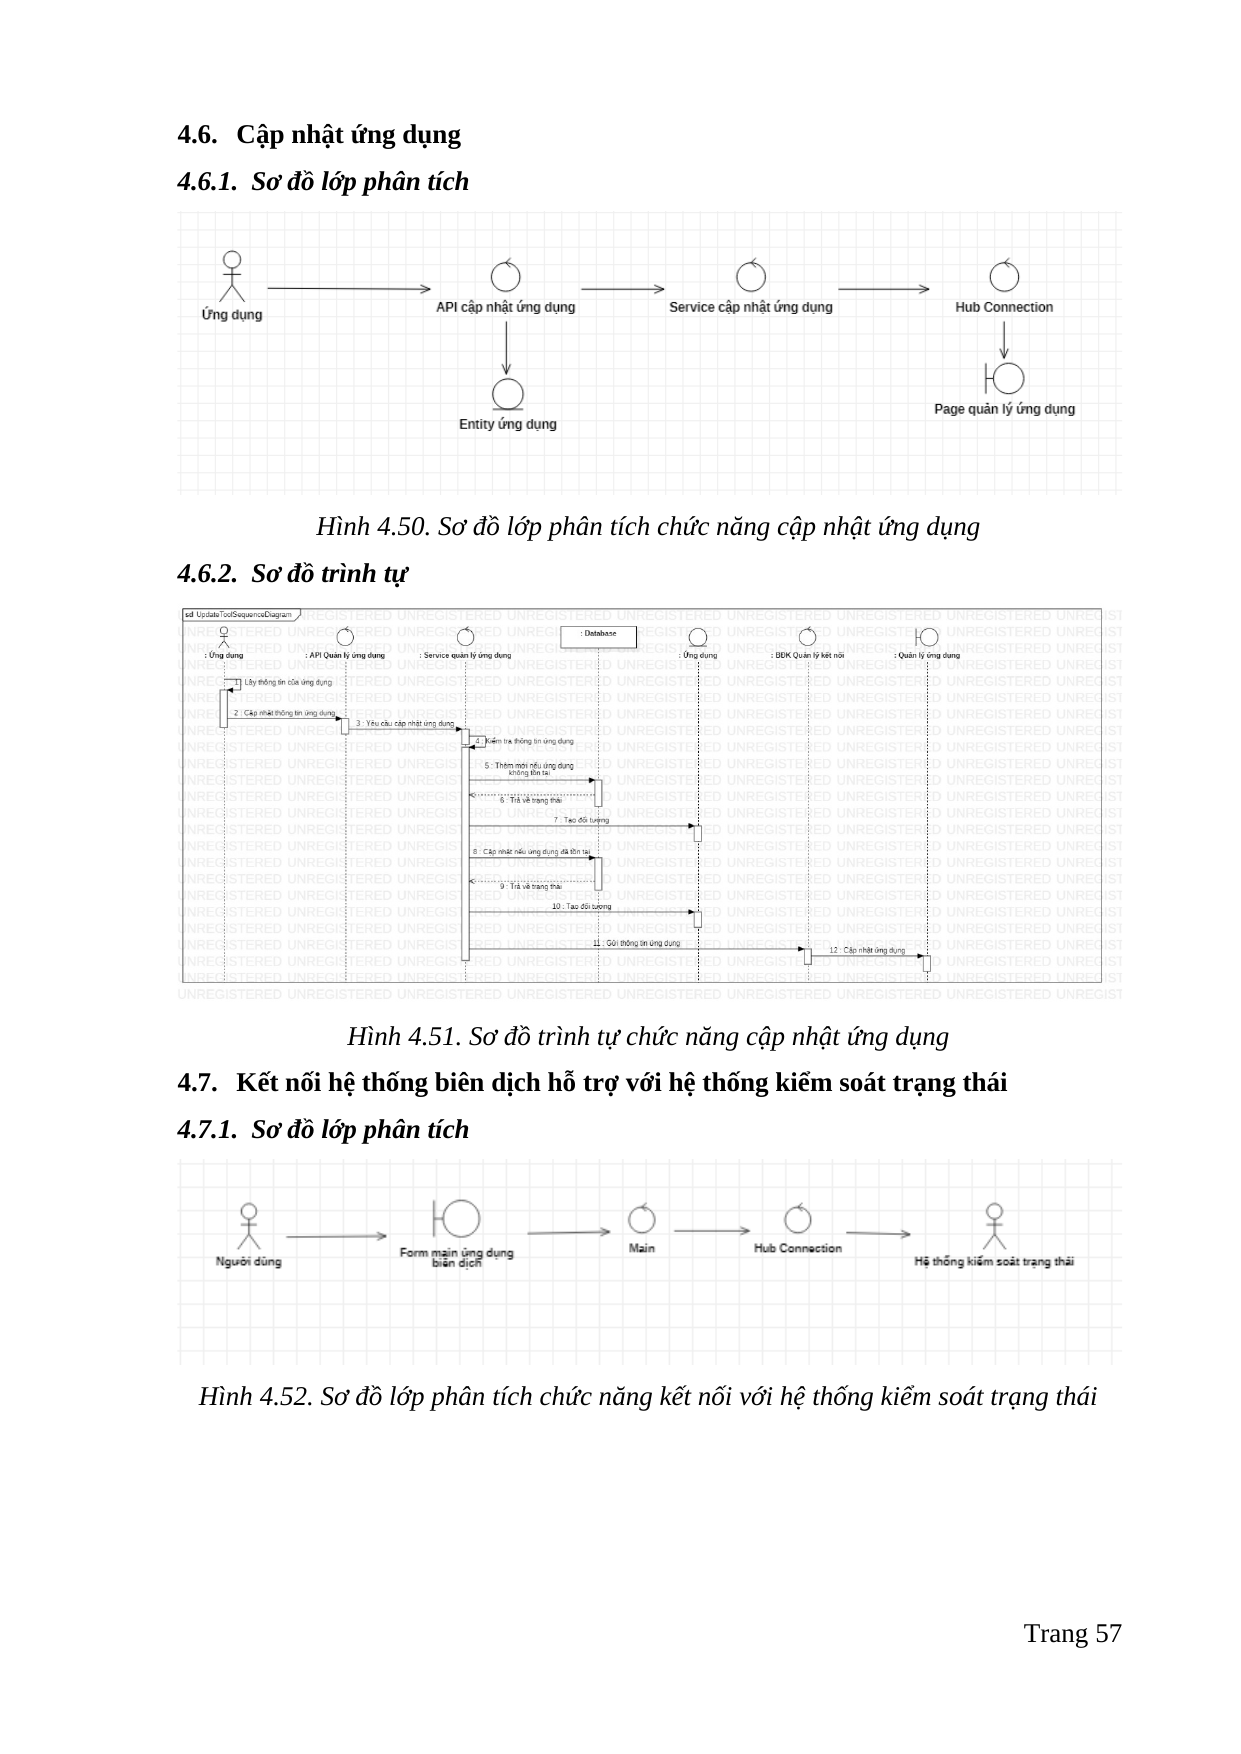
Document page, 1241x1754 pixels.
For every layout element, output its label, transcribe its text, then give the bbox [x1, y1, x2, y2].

picture [177, 603, 1123, 1004]
subtitle Sơ đồ lớp phân tích [177, 1113, 1122, 1144]
subtitle Kết nối hệ thống biên dịch hỗ trợ với hệ thống kiểm soát trạng thái [177, 1066, 1122, 1097]
picture [177, 1159, 1123, 1365]
subtitle Sơ đồ lớp phân tích [177, 165, 1122, 196]
subtitle Sơ đồ trình tự [177, 557, 1122, 588]
subtitle Cập nhật ứng dụng [177, 118, 1122, 149]
picture [177, 211, 1123, 495]
